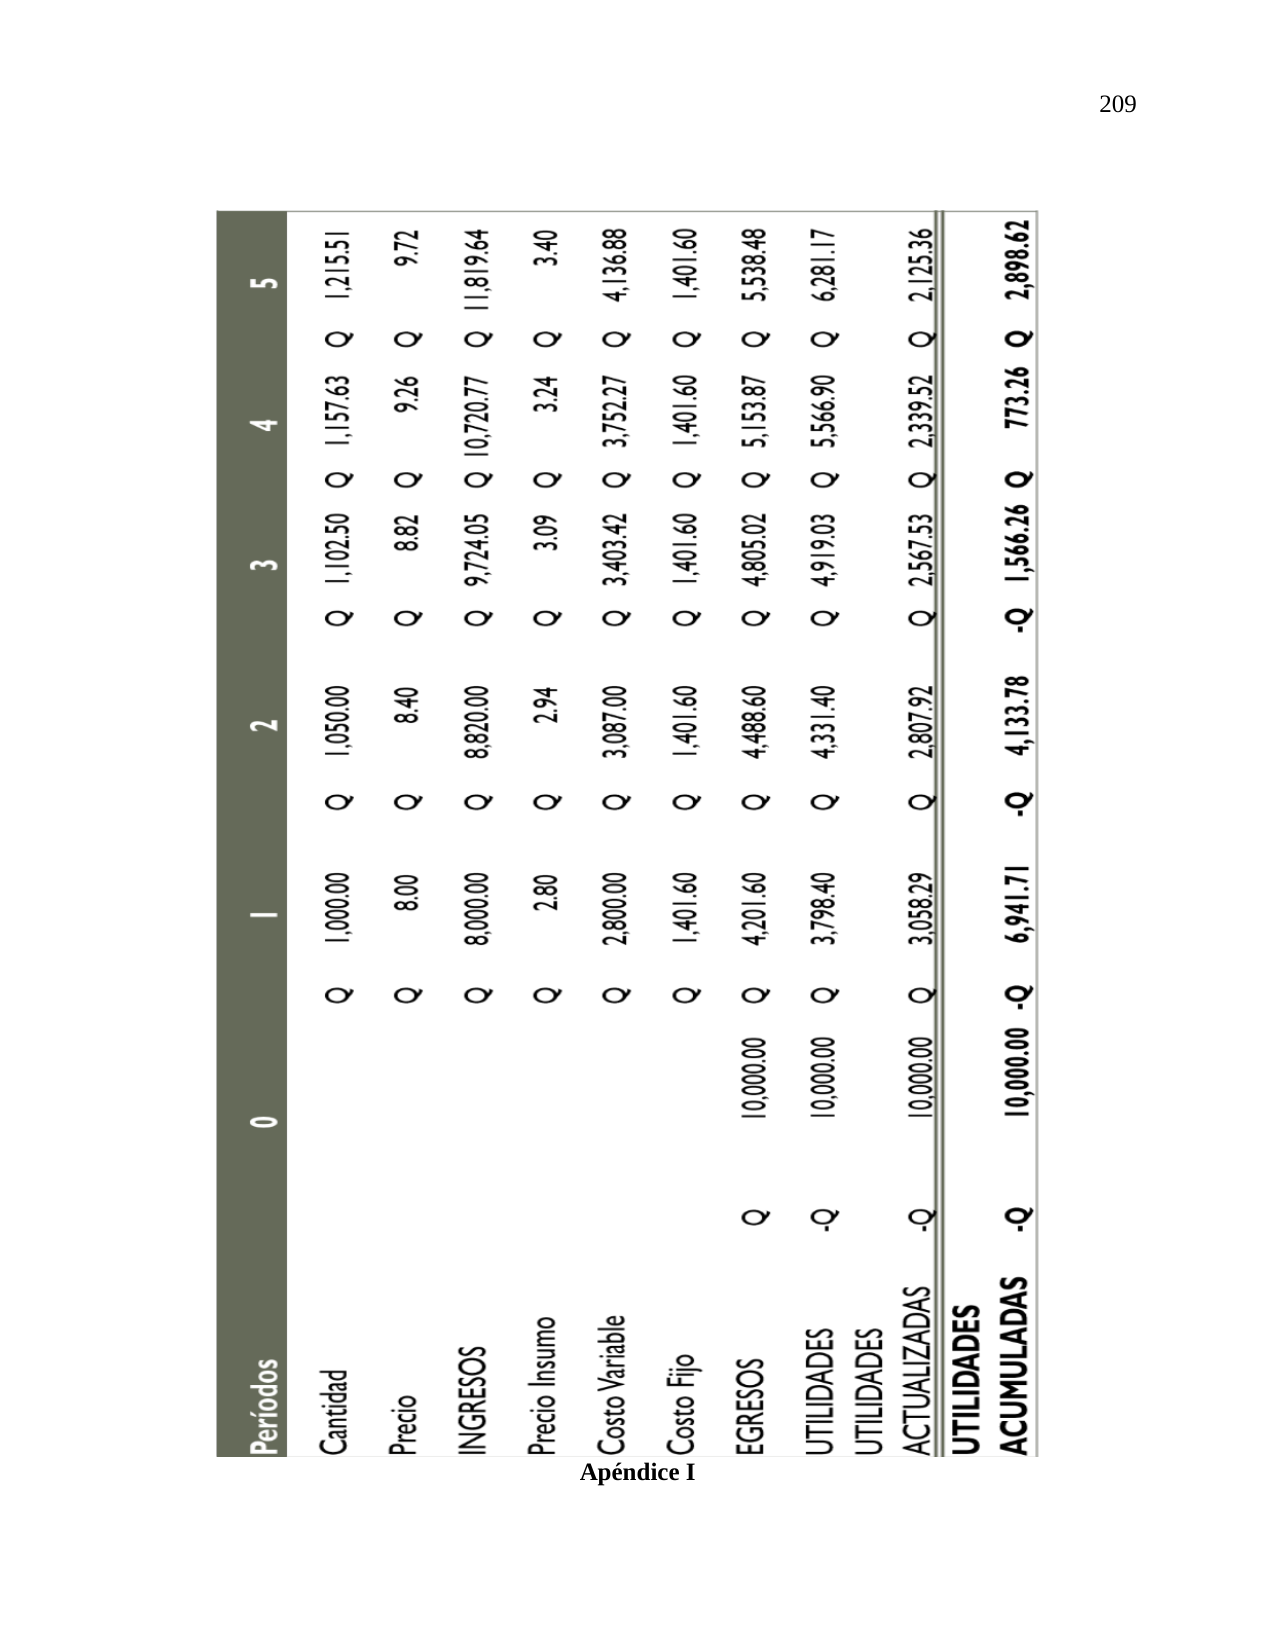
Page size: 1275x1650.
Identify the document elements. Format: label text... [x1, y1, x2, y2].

picture [216, 209, 1060, 1457]
